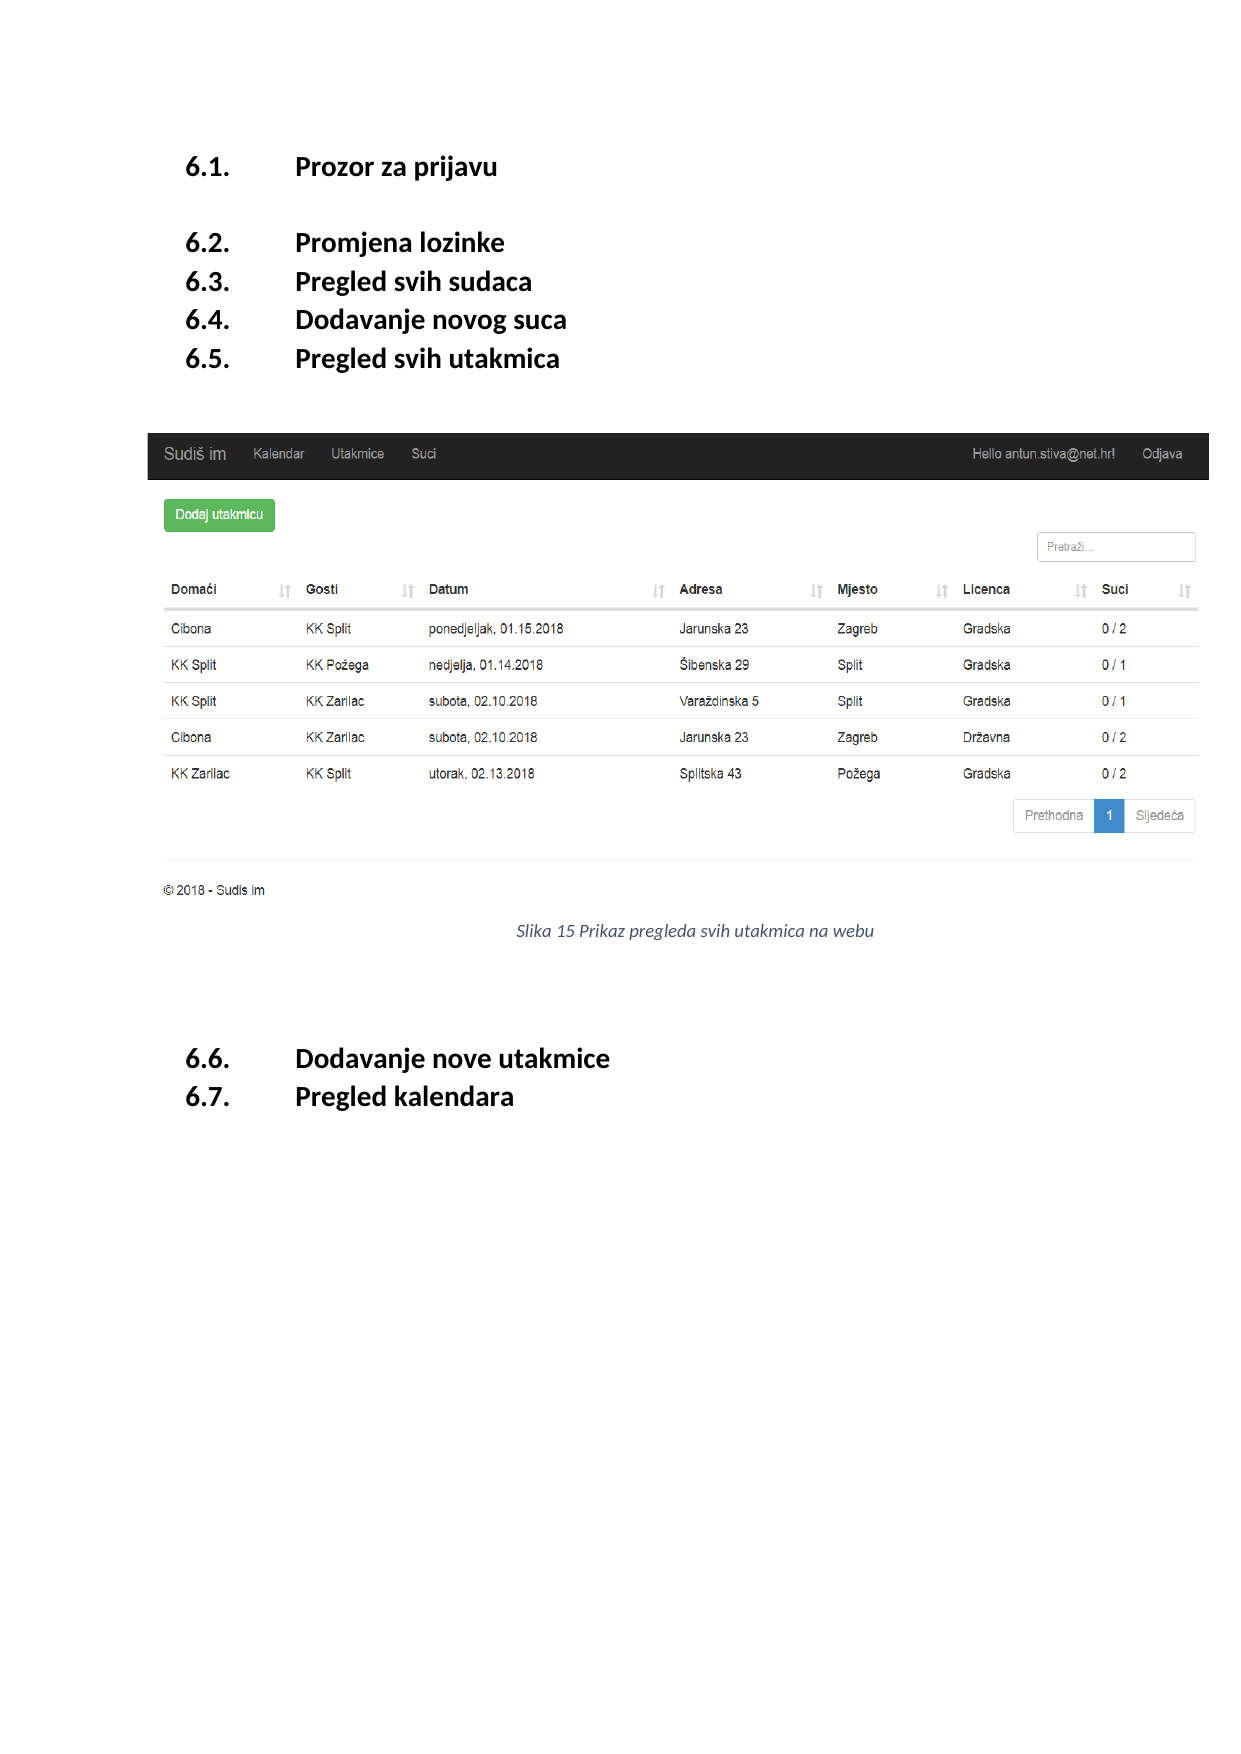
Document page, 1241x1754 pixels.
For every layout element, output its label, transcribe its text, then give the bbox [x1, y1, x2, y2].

list Dodavanje novog suca [185, 301, 1093, 337]
list Promjena lozinke [185, 224, 1093, 260]
list Pregled kalendara [185, 1078, 1093, 1114]
list Prozor za prijavu [185, 148, 1093, 183]
list Dodavanje nove utakmice [185, 1040, 1093, 1076]
picture [147, 433, 1209, 901]
list Pregled svih sudaca [185, 263, 1093, 298]
list Pregled svih utakmica [185, 340, 1093, 375]
